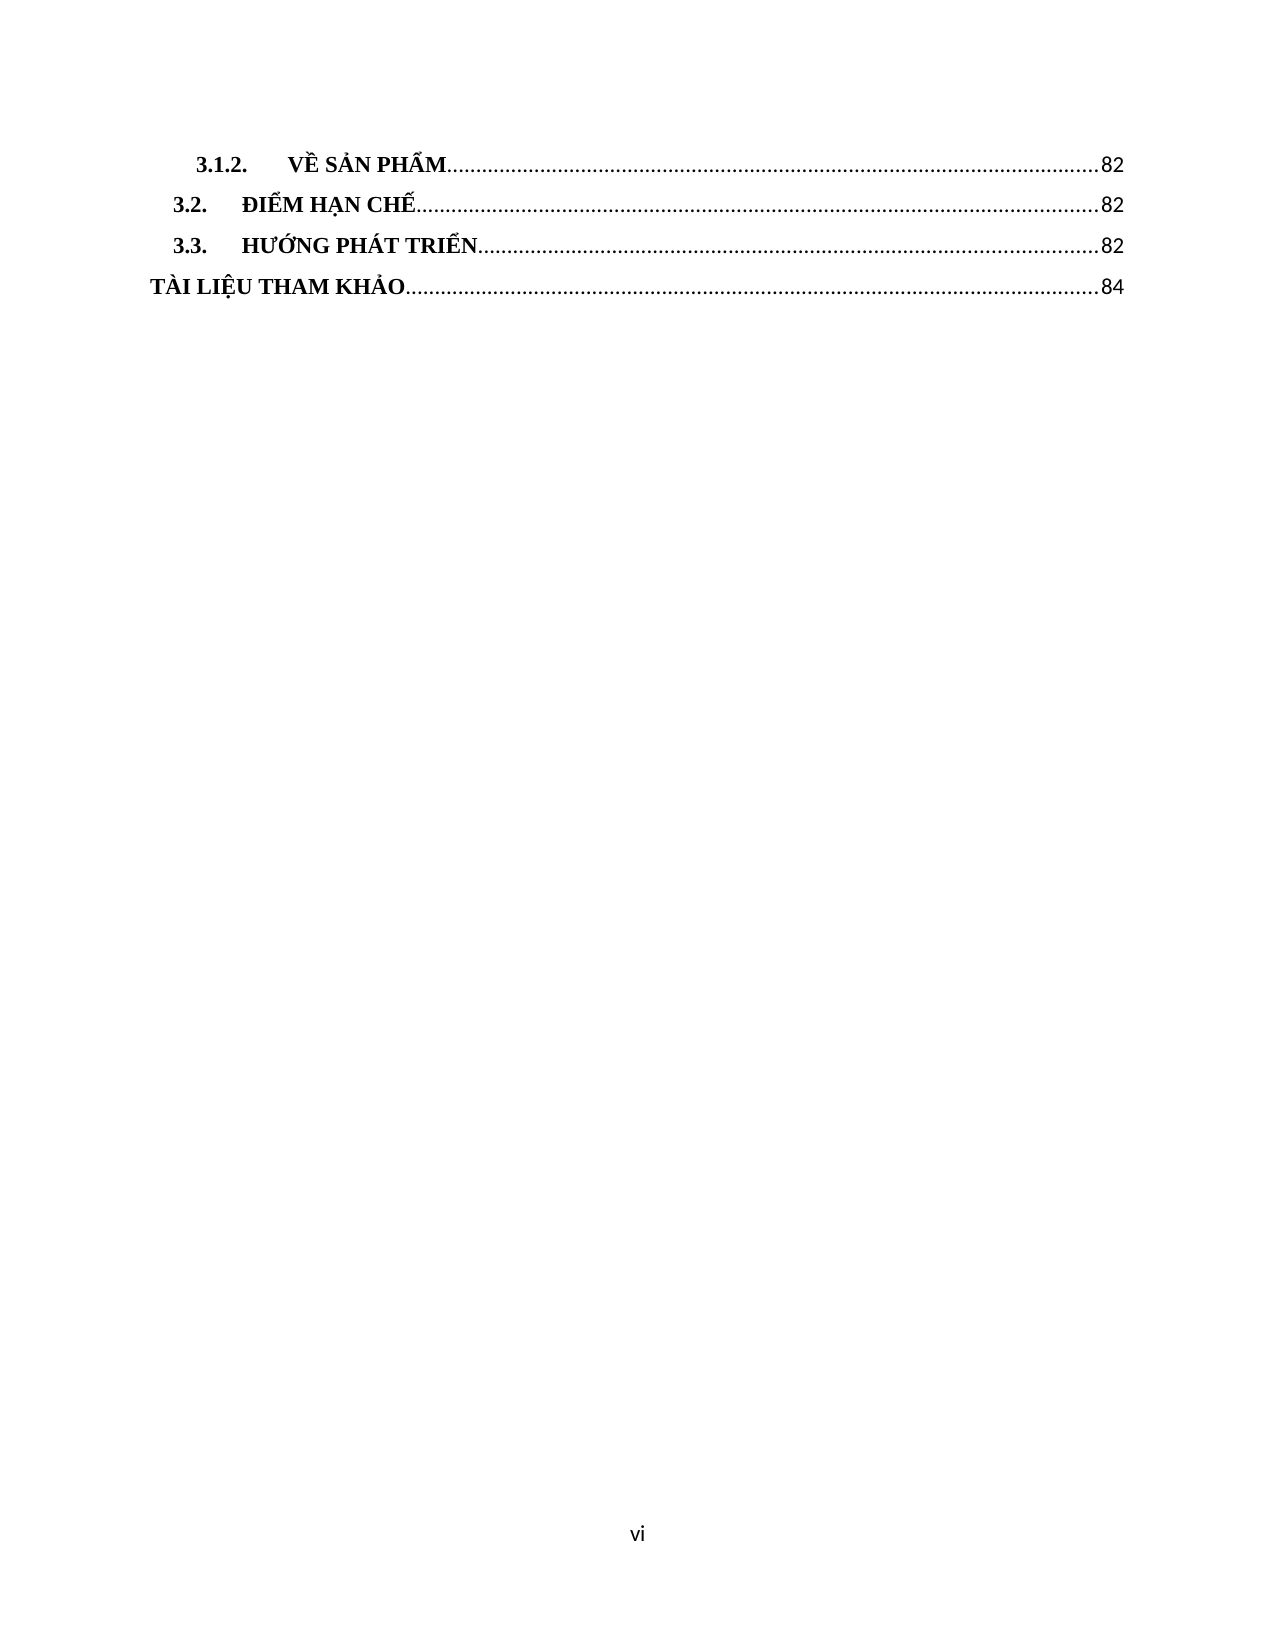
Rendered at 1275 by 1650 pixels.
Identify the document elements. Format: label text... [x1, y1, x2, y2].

text 3.1.2. VỀ SẢN PHẨM 82 [196, 150, 1125, 178]
text 3.3. HƯỚNG PHÁT TRIỂN 82 [173, 231, 1125, 259]
text TÀI LIỆU THAM KHẢO 84 [150, 272, 1125, 300]
text 3.2. ĐIỂM HẠN CHẾ 82 [173, 191, 1125, 219]
